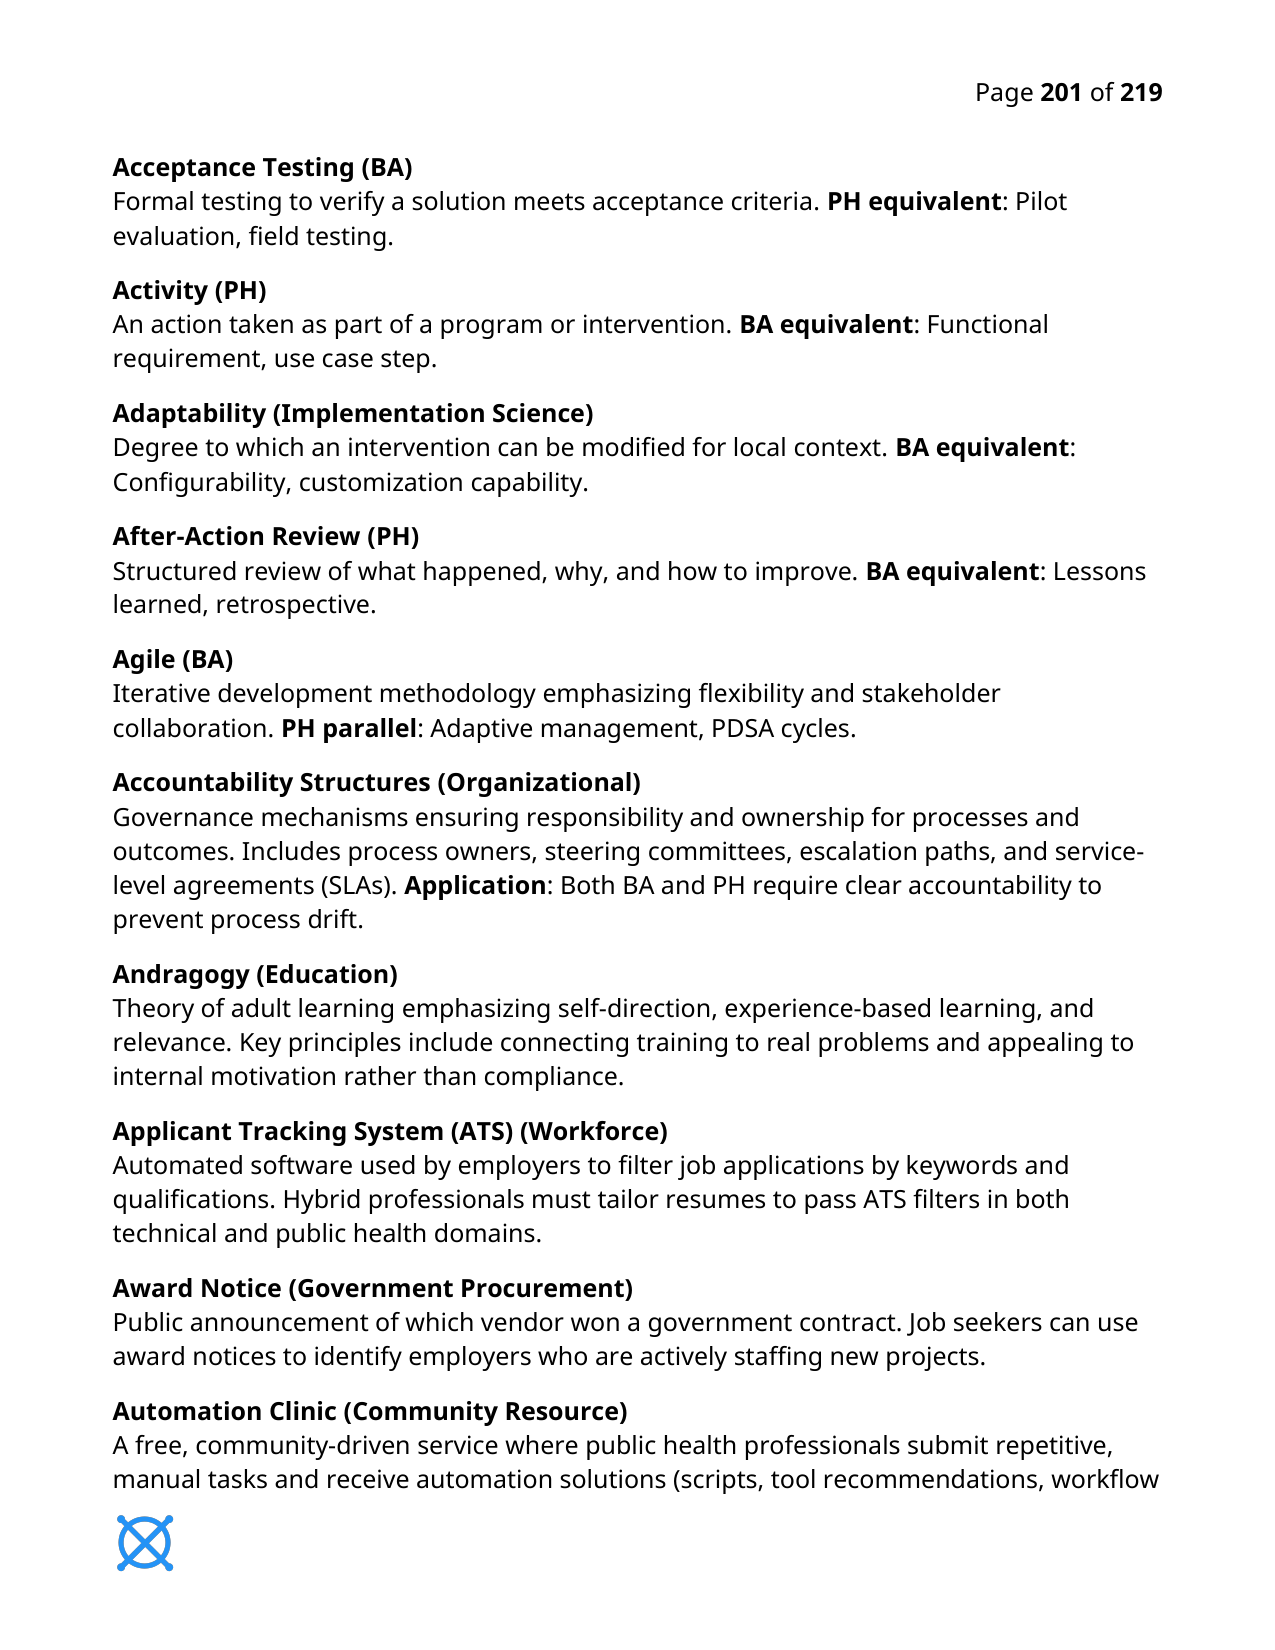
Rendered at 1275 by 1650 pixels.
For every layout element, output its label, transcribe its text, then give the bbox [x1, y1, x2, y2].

text Award Notice (Government Procurement) [112, 1270, 1162, 1304]
text Acceptance Testing (BA) [112, 150, 1162, 184]
text Governance mechanisms ensuring responsibility and ownership for processes and outcomes. Includes process owners, steering committees, escalation paths, and service-level agreements (SLAs). Application: Both BA and PH require clear accountability to prevent process drift. [112, 799, 1162, 935]
text Applicant Tracking System (ATS) (Workforce) [112, 1113, 1162, 1147]
text Theory of adult learning emphasizing self-direction, experience-based learning, and relevance. Key principles include connecting training to real problems and appealing to internal motivation rather than compliance. [112, 990, 1162, 1092]
text Automated software used by employers to filter job applications by keywords and qualifications. Hybrid professionals must tailor resumes to pass ATS filters in both technical and public health domains. [112, 1147, 1162, 1249]
text Degree to which an intervention can be modified for local context. BA equivalent: Configurability, customization capability. [112, 430, 1162, 498]
picture [112, 1511, 177, 1575]
text Public announcement of which vendor won a government contract. Job seekers can use award notices to identify employers who are actively staffing new projects. [112, 1304, 1162, 1373]
text After-Action Review (PH) [112, 519, 1162, 553]
text Activity (PH) [112, 273, 1162, 307]
text Automation Clinic (Community Resource) [112, 1393, 1162, 1427]
text Accountability Structures (Organizational) [112, 765, 1162, 799]
text Formal testing to verify a solution meets acceptance criteria. PH equivalent: Pilot evaluation, field testing. [112, 184, 1162, 252]
text Adaptability (Implementation Science) [112, 396, 1162, 430]
text An action taken as part of a program or intervention. BA equivalent: Functional requirement, use case step. [112, 307, 1162, 375]
text Agile (BA) [112, 642, 1162, 676]
text Iterative development methodology emphasizing flexibility and stakeholder collaboration. PH parallel: Adaptive management, PDSA cycles. [112, 676, 1162, 744]
text Andragogy (Education) [112, 956, 1162, 990]
text Structured review of what happened, why, and how to improve. BA equivalent: Lessons learned, retrospective. [112, 553, 1162, 621]
